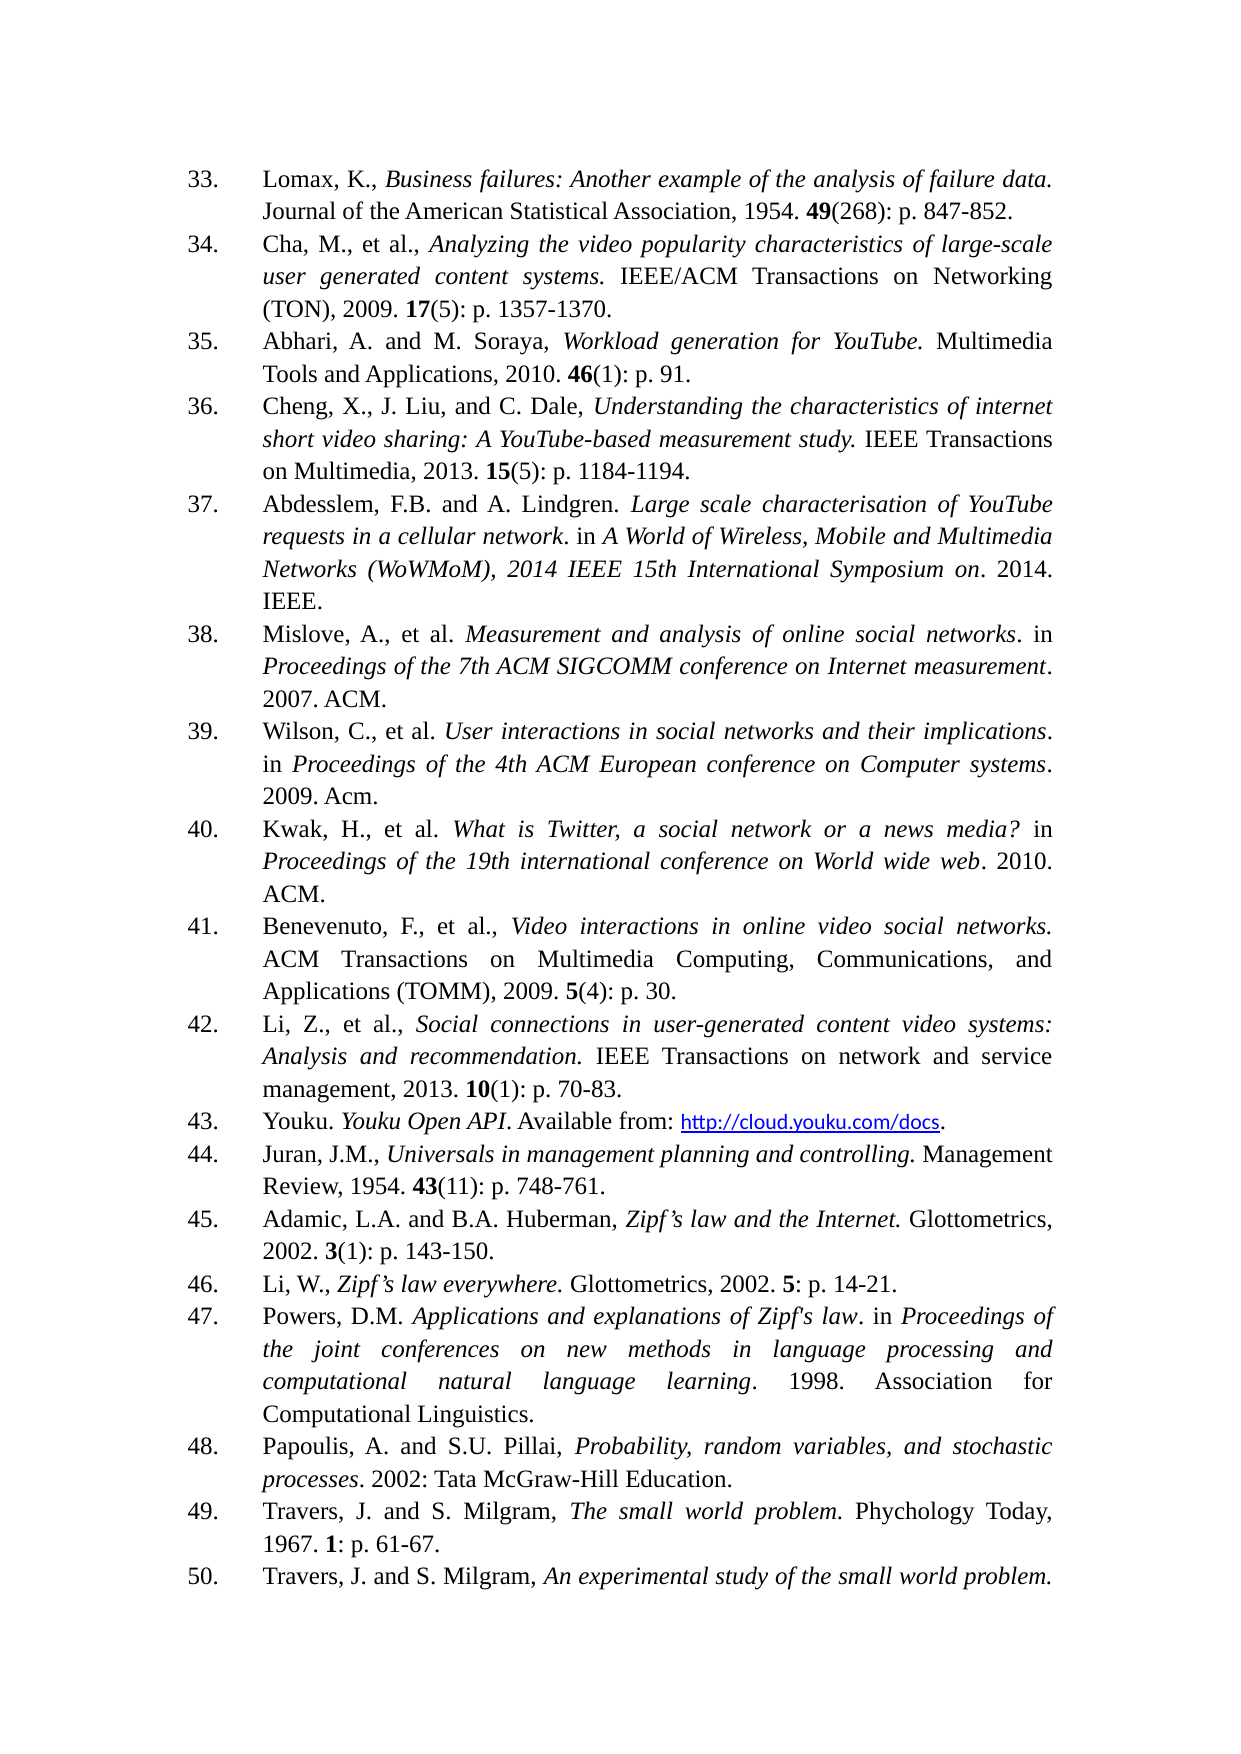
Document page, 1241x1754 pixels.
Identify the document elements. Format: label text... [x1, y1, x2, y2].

text 33. Lomax, K., Business failures: Another example of the analysis of failure data. Journal of the American Statistical Association, 1954. 49(268): p. 847-852. [187, 162, 1053, 227]
text 47. Powers, D.M. Applications and explanations of Zipf's law. in Proceedings of the joint conferences on new methods in language processing and computational natural language learning. 1998. Association for Computational Linguistics. [187, 1299, 1053, 1429]
text 37. Abdesslem, F.B. and A. Lindgren. Large scale characterisation of YouTube requests in a cellular network. in A World of Wireless, Mobile and Multimedia Networks (WoWMoM), 2014 IEEE 15th International Symposium on. 2014. IEEE. [187, 487, 1053, 617]
text 38. Mislove, A., et al. Measurement and analysis of online social networks. in Proceedings of the 7th ACM SIGCOMM conference on Internet measurement. 2007. ACM. [187, 617, 1053, 714]
text 41. Benevenuto, F., et al., Video interactions in online video social networks. ACM Transactions on Multimedia Computing, Communications, and Applications (TOMM), 2009. 5(4): p. 30. [187, 909, 1053, 1007]
text 43. Youku. Youku Open API. Available from: http://cloud.youku.com/docs. [187, 1104, 1053, 1137]
text 46. Li, W., Zipf’s law everywhere. Glottometrics, 2002. 5: p. 14-21. [187, 1267, 1053, 1299]
text 48. Papoulis, A. and S.U. Pillai, Probability, random variables, and stochastic processes. 2002: Tata McGraw-Hill Education. [187, 1429, 1053, 1494]
text 36. Cheng, X., J. Liu, and C. Dale, Understanding the characteristics of internet short video sharing: A YouTube-based measurement study. IEEE Transactions on Multimedia, 2013. 15(5): p. 1184-1194. [187, 389, 1053, 487]
text 35. Abhari, A. and M. Soraya, Workload generation for YouTube. Multimedia Tools and Applications, 2010. 46(1): p. 91. [187, 324, 1053, 389]
text 45. Adamic, L.A. and B.A. Huberman, Zipf’s law and the Internet. Glottometrics, 2002. 3(1): p. 143-150. [187, 1202, 1053, 1267]
text 39. Wilson, C., et al. User interactions in social networks and their implications. in Proceedings of the 4th ACM European conference on Computer systems. 2009. Acm. [187, 714, 1053, 812]
text 49. Travers, J. and S. Milgram, The small world problem. Phychology Today, 1967. 1: p. 61-67. [187, 1494, 1053, 1559]
text 42. Li, Z., et al., Social connections in user-generated content video systems: Analysis and recommendation. IEEE Transactions on network and service management, 2013. 10(1): p. 70-83. [187, 1007, 1053, 1104]
text 34. Cha, M., et al., Analyzing the video popularity characteristics of large-scale user generated content systems. IEEE/ACM Transactions on Networking (TON), 2009. 17(5): p. 1357-1370. [187, 227, 1053, 324]
text 44. Juran, J.M., Universals in management planning and controlling. Management Review, 1954. 43(11): p. 748-761. [187, 1137, 1053, 1202]
text 40. Kwak, H., et al. What is Twitter, a social network or a news media? in Proceedings of the 19th international conference on World wide web. 2010. ACM. [187, 812, 1053, 909]
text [187, 1559, 1053, 1592]
